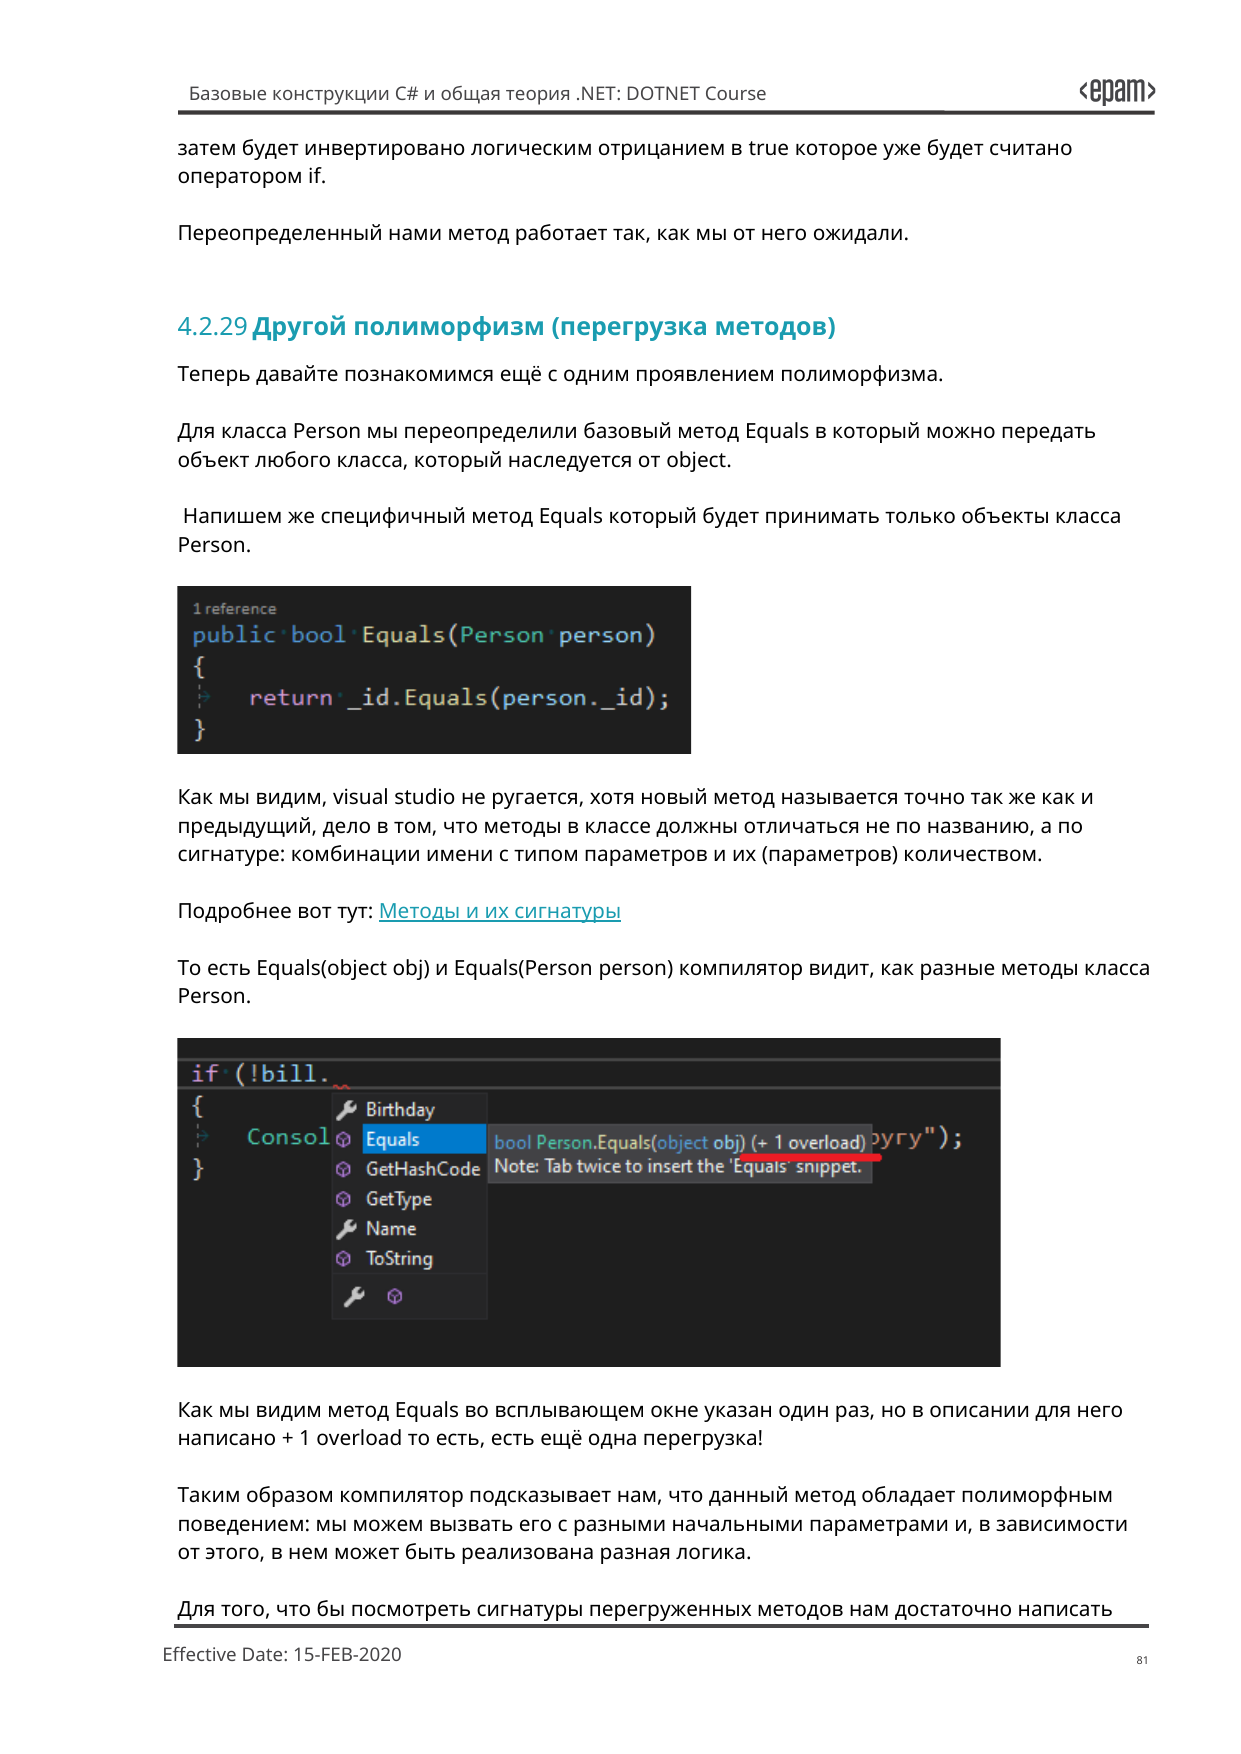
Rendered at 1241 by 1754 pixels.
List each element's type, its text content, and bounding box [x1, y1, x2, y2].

picture [177, 586, 692, 754]
text Для класса Person мы переопределили базовый метод Equals в который можно передать объект любого класса, который наследуется от object. [177, 416, 1152, 473]
text Как мы видим, visual studio не ругается, хотя новый метод называется точно так же как и предыдущий, дело в том, что методы в классе должны отличаться не по названию, а по сигнатуре: комбинации имени с типом параметров и их (параметров) количеством. [177, 782, 1152, 868]
text То есть Equals(object obj) и Equals(Person person) компилятор видит, как разные методы класса Person. [177, 953, 1152, 1010]
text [177, 1594, 1152, 1622]
picture [177, 1038, 1001, 1367]
text Таким образом компилятор подсказывает нам, что данный метод обладает полиморфным поведением: мы можем вызвать его с разными начальными параметрами и, в зависимости от этого, в нем может быть реализована разная логика. [177, 1480, 1152, 1566]
subtitle Другой полиморфизм (перегрузка методов) [177, 309, 1152, 343]
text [177, 133, 1152, 190]
text Как мы видим метод Equals во всплывающем окне указан один раз, но в описании для него написано + 1 overload то есть, есть ещё одна перегрузка! [177, 1395, 1152, 1452]
text Напишем же специфичный метод Equals который будет принимать только объекты класса Person. [177, 502, 1152, 558]
text Теперь давайте познакомимся ещё с одним проявлением полиморфизма. [177, 359, 1152, 388]
text Подробнее вот тут: Методы и их сигнатуры [177, 896, 1152, 925]
text Переопределенный нами метод работает так, как мы от него ожидали. [177, 218, 1152, 247]
